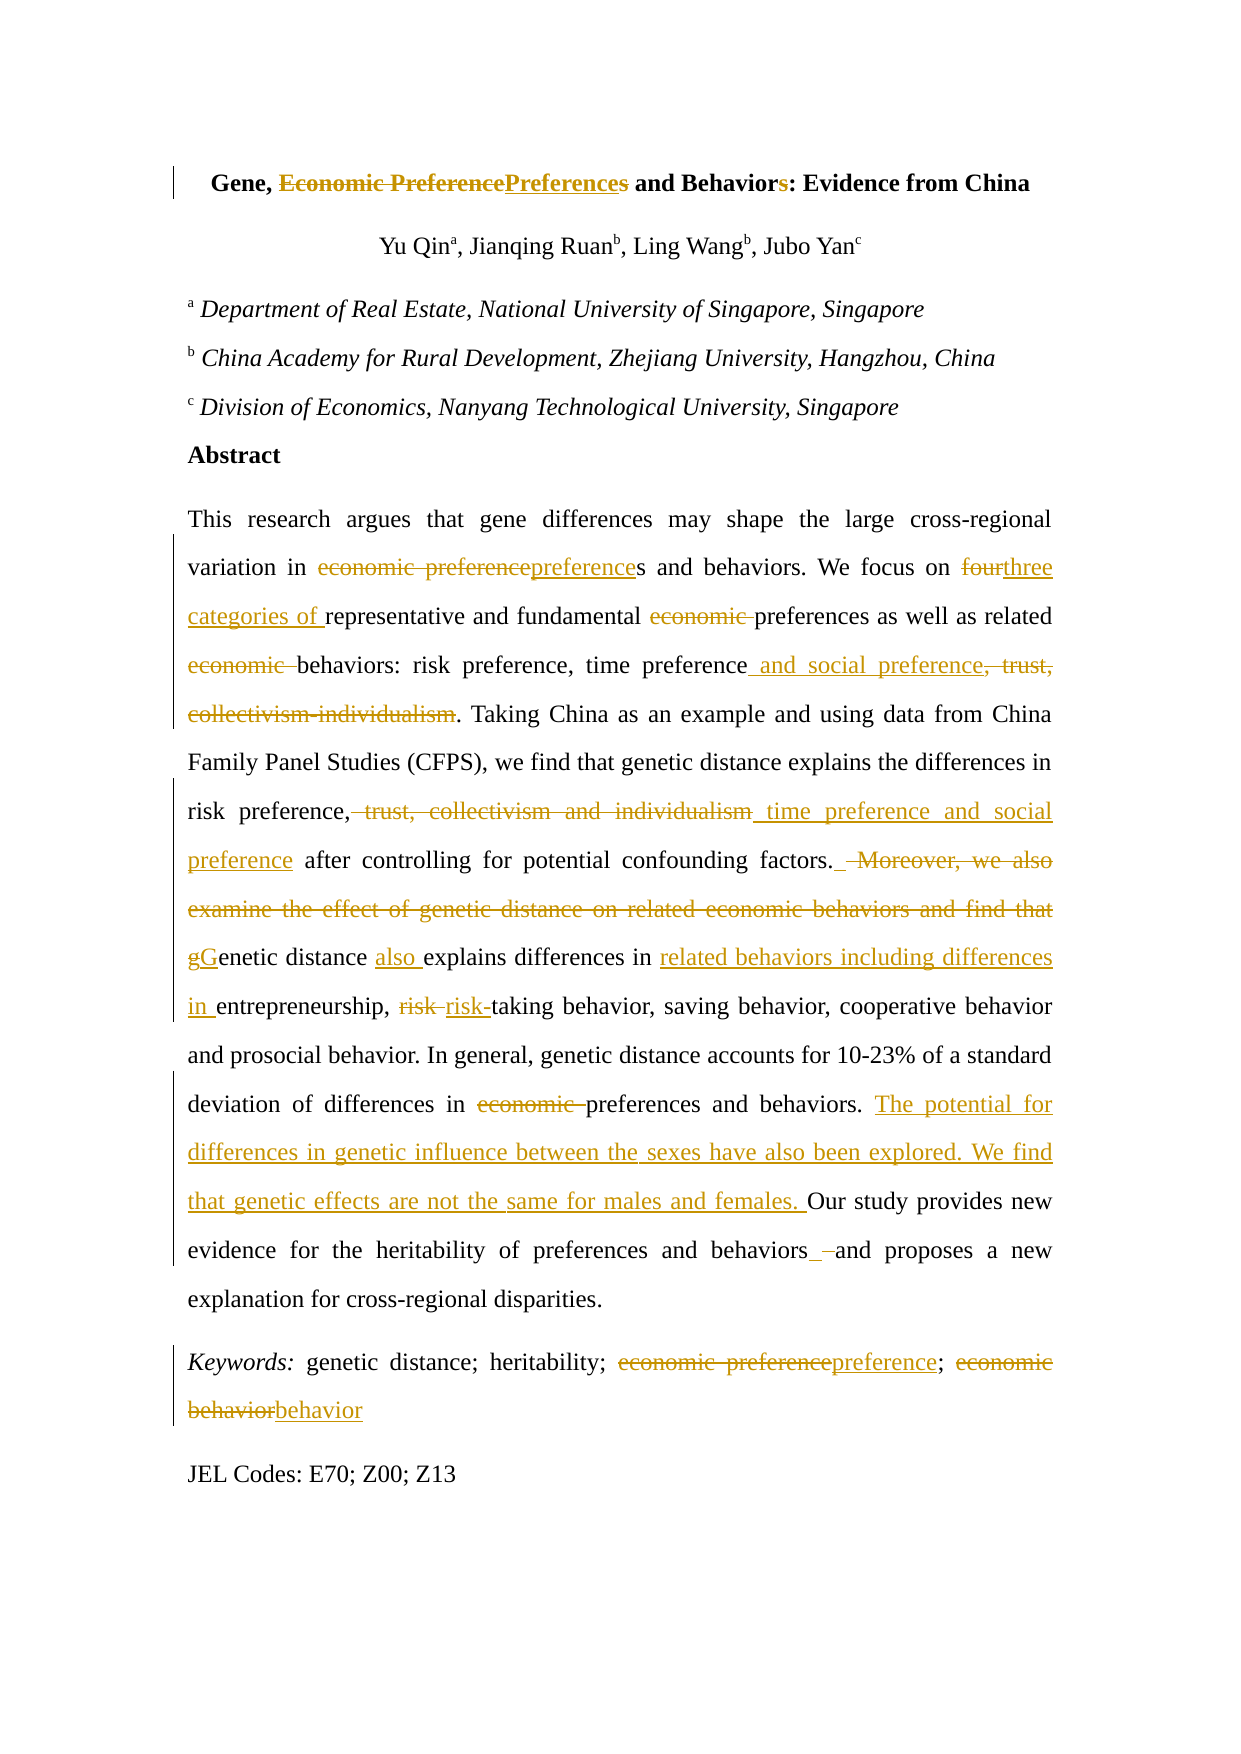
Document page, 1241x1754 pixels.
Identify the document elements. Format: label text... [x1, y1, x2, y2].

text Gene, and Behavior: Evidence from China [187, 166, 1053, 199]
text Keywords: genetic distance; heritability; ; [187, 1345, 1053, 1426]
text This research argues that gene differences may shape the large cross-regional variation in s and behaviors. We focus on representative and fundamental preferences as well as related behaviors: risk preference, time preference. Taking China as an example and using data from China Family Panel Studies (CFPS), we find that genetic distance explains the differences in risk preference, after controlling for potential confounding factors.enetic distance explains differences in entrepreneurship, taking behavior, saving behavior, cooperative behavior and prosocial behavior. In general, genetic distance accounts for 10-23% of a standard deviation of differences in preferences and behaviors. Our study provides new evidence for the heritability of preferences and behaviorsand proposes a new explanation for cross-regional disparities. [187, 910, 1053, 1162]
text Abstract [187, 439, 1053, 471]
text This research argues that gene differences may shape the large cross-regional variation in s and behaviors. We focus on representative and fundamental preferences as well as related behaviors: risk preference, time preference. Taking China as an example and using data from China Family Panel Studies (CFPS), we find that genetic distance explains the differences in risk preference, after controlling for potential confounding factors.enetic distance explains differences in entrepreneurship, taking behavior, saving behavior, cooperative behavior and prosocial behavior. In general, genetic distance accounts for 10-23% of a standard deviation of differences in preferences and behaviors. Our study provides new evidence for the heritability of preferences and behaviorsand proposes a new explanation for cross-regional disparities. [187, 1163, 1053, 1314]
text JEL Codes: E70; Z00; Z13 [187, 1457, 1053, 1489]
text b China Academy for Rural Development, Zhejiang University, Hangzhou, China [187, 341, 1053, 374]
text a Department of Real Estate, National University of Singapore, Singapore [187, 292, 1053, 325]
text Yu Qina, Jianqing Ruanb, Ling Wangb, Jubo Yanc [187, 229, 1053, 262]
text c Division of Economics, Nanyang Technological University, Singapore [187, 390, 1053, 422]
text This research argues that gene differences may shape the large cross-regional variation in s and behaviors. We focus on representative and fundamental preferences as well as related behaviors: risk preference, time preference. Taking China as an example and using data from China Family Panel Studies (CFPS), we find that genetic distance explains the differences in risk preference, after controlling for potential confounding factors.enetic distance explains differences in entrepreneurship, taking behavior, saving behavior, cooperative behavior and prosocial behavior. In general, genetic distance accounts for 10-23% of a standard deviation of differences in preferences and behaviors. Our study provides new evidence for the heritability of preferences and behaviorsand proposes a new explanation for cross-regional disparities. [187, 502, 1053, 909]
